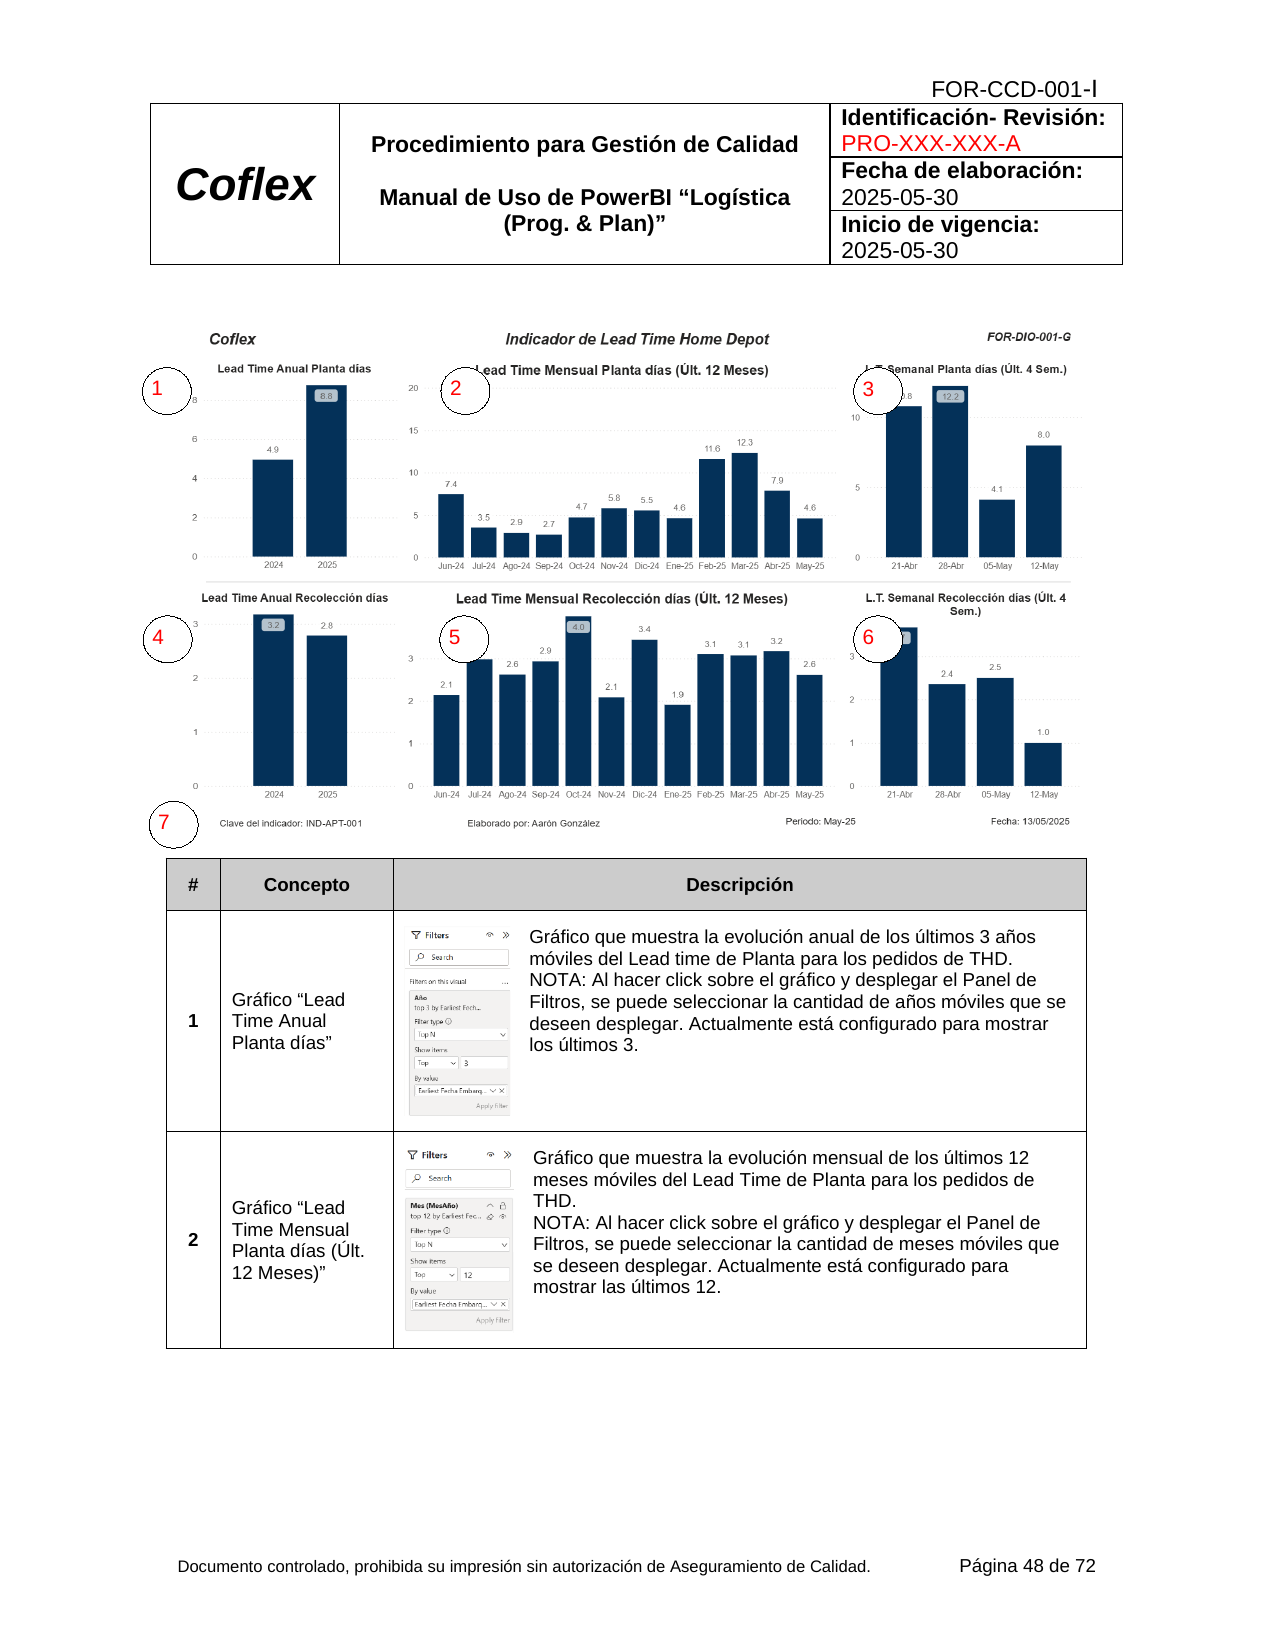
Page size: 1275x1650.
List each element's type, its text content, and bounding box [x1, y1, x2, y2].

table_cell Gráfico que muestra la evolución mensual de los últimos 12 meses móviles del Lead Time de Planta para los pedidos de THD. NOTA: Al hacer click sobre el gráfico y desplegar el Panel de Filtros, se puede seleccionar la cantidad de meses móviles que se deseen desplegar. Actualmente está configurado para mostrar las últimos 12. [394, 1132, 1086, 1348]
table_cell Gráfico “Lead Time Mensual Planta días (Últ. 12 Meses)” [221, 1132, 393, 1348]
table_cell Gráfico que muestra la evolución anual de los últimos 3 años móviles del Lead time de Planta para los pedidos de THD. NOTA: Al hacer click sobre el gráfico y desplegar el Panel de Filtros, se puede seleccionar la cantidad de años móviles que se deseen desplegar. Actualmente está configurado para mostrar los últimos 3. [394, 911, 1086, 1131]
picture [404, 1147, 514, 1333]
table_header # [167, 859, 220, 910]
table_header Concepto [221, 859, 393, 910]
picture [177, 322, 1098, 829]
table_cell 2 [167, 1132, 220, 1348]
table_cell Gráfico “Lead Time Anual Planta días” [221, 911, 393, 1131]
picture [404, 926, 511, 1116]
table_header Descripción [394, 859, 1086, 910]
table_cell 1 [167, 911, 220, 1131]
